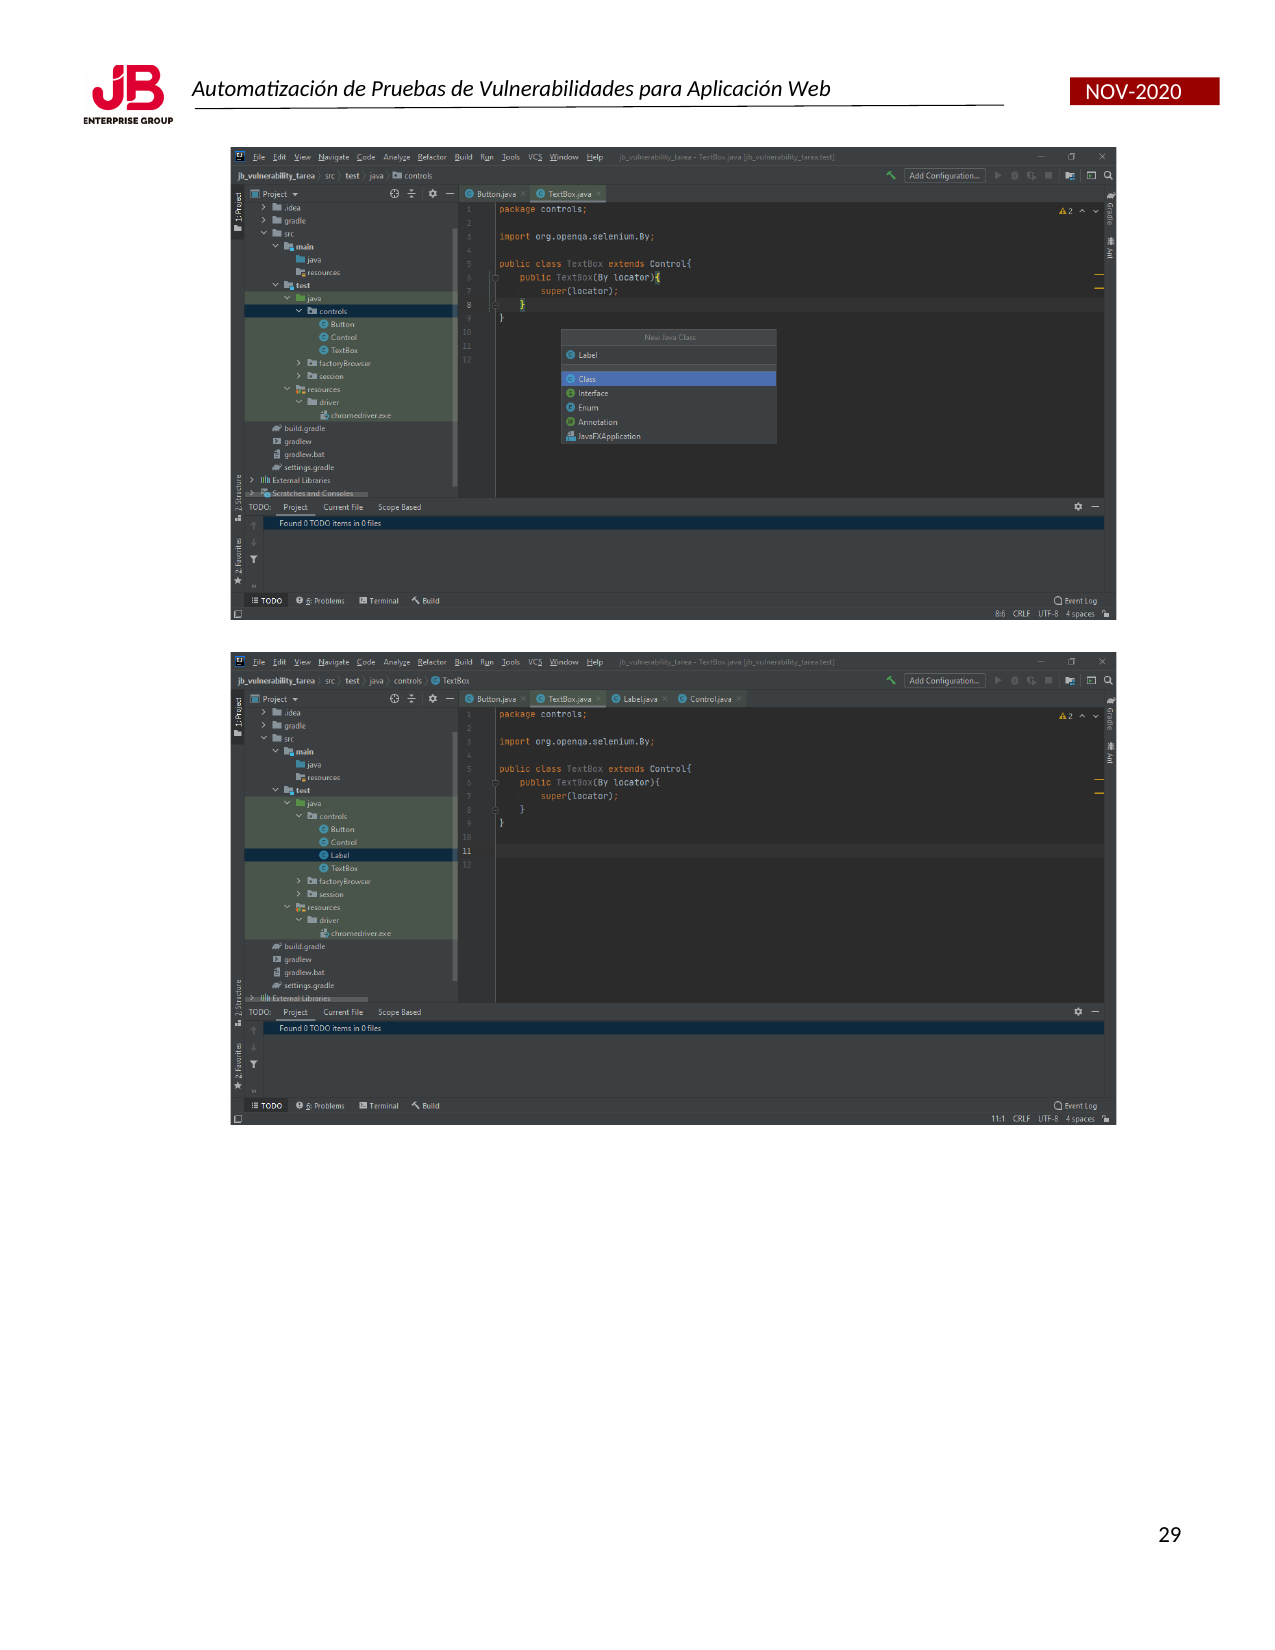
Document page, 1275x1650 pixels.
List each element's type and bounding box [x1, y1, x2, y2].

picture [83, 65, 186, 124]
picture [230, 652, 1117, 1125]
picture [230, 147, 1117, 620]
